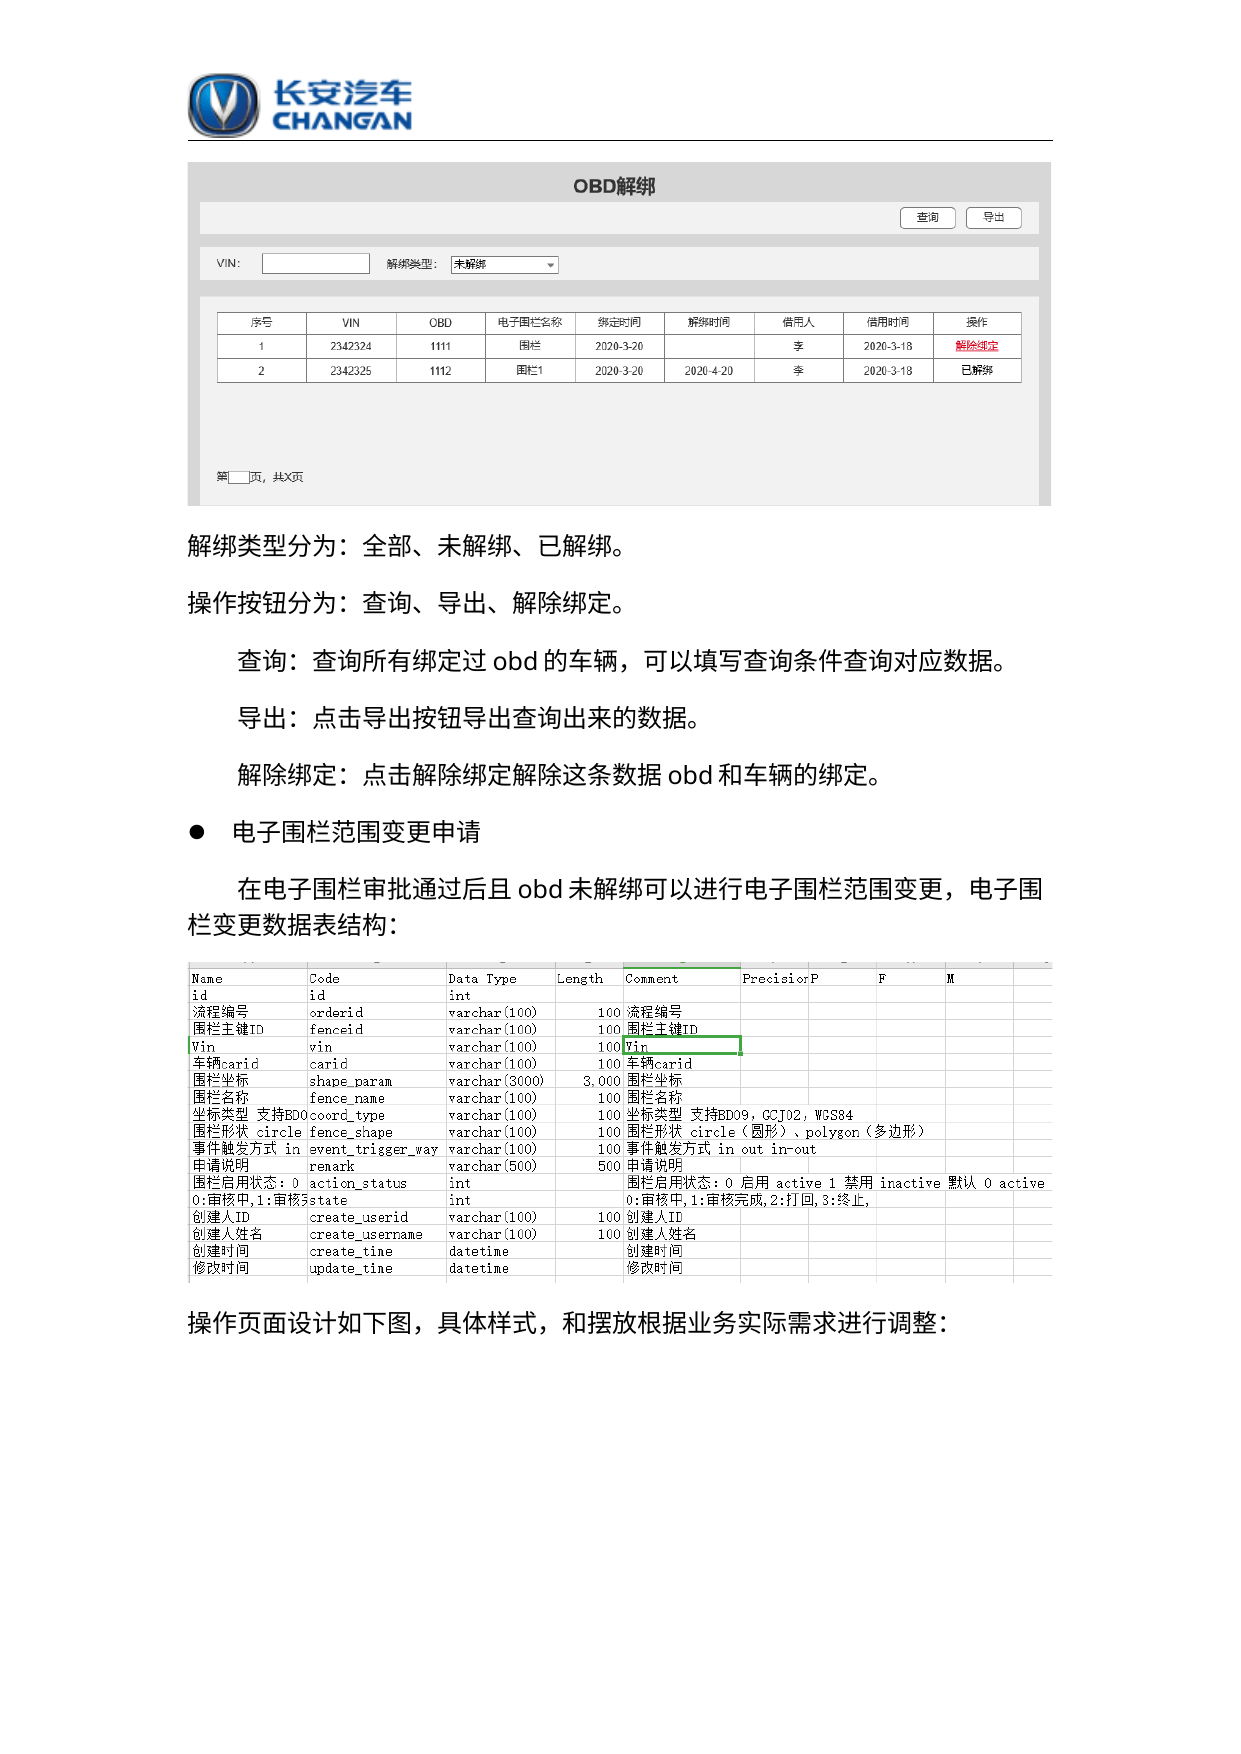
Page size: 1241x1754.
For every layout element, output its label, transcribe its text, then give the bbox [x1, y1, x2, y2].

list 电子围栏范围变更申请 [187, 812, 1053, 848]
text 导出：点击导出按钮导出查询出来的数据。 [187, 698, 1053, 734]
text 解绑类型分为：全部、未解绑、已解绑。 [187, 527, 1053, 563]
text 操作按钮分为：查询、导出、解除绑定。 [187, 584, 1053, 620]
picture [187, 73, 432, 138]
text 解除绑定：点击解除绑定解除这条数据obd和车辆的绑定。 [187, 755, 1053, 791]
text 在电子围栏审批通过后且obd未解绑可以进行电子围栏范围变更，电子围栏变更数据表结构： [187, 869, 1053, 942]
picture [187, 162, 1052, 506]
text 操作页面设计如下图，具体样式，和摆放根据业务实际需求进行调整： [187, 1304, 1053, 1340]
text 查询：查询所有绑定过obd的车辆，可以填写查询条件查询对应数据。 [187, 641, 1053, 677]
picture [187, 962, 1053, 1283]
